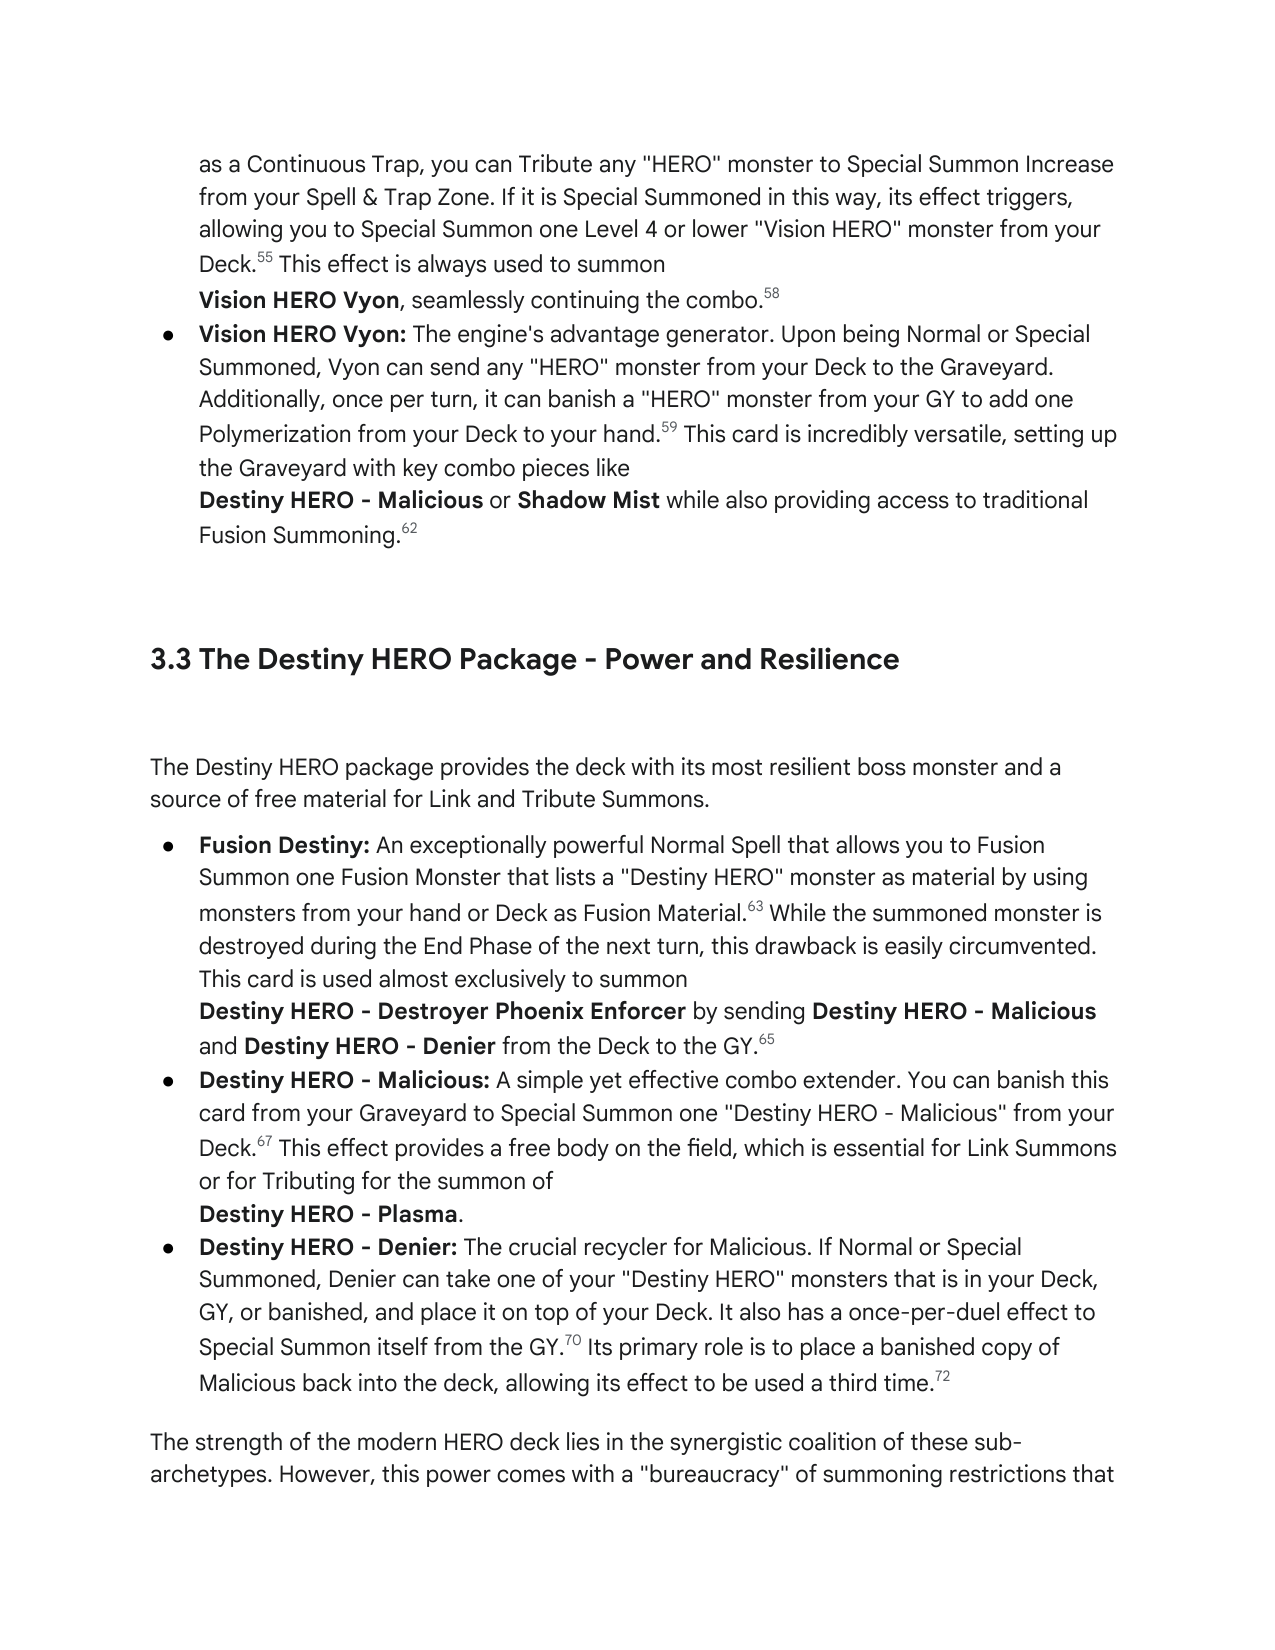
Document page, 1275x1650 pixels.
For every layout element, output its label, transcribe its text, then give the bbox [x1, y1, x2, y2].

list Destiny HERO - Denier: The crucial recycler for Malicious. If Normal or Special Summoned, Denier can take one of your "Destiny HERO" monsters that is in your Deck, GY, or banished, and place it on top of your Deck. It also has a once-per-duel effect to Special Summon itself from the GY.70 Its primary role is to place a banished copy of Malicious back into the deck, allowing its effect to be used a third time.72 [161, 1233, 1125, 1398]
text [150, 1428, 1125, 1489]
list Destiny HERO - Malicious: A simple yet effective combo extender. You can banish this card from your Graveyard to Special Summon one "Destiny HERO - Malicious" from your Deck.67 This effect provides a free body on the field, which is essential for Link Summons or for Tributing for the summon of Destiny HERO - Plasma. [161, 1066, 1125, 1229]
list Fusion Destiny: An exceptionally powerful Normal Spell that allows you to Fusion Summon one Fusion Monster that lists a "Destiny HERO" monster as material by using monsters from your hand or Deck as Fusion Material.63 While the summoned monster is destroyed during the End Phase of the next turn, this drawback is easily circumvented. This card is used almost exclusively to summon Destiny HERO - Destroyer Phoenix Enforcer by sending Destiny HERO - Malicious and Destiny HERO - Denier from the Deck to the GY.65 [161, 831, 1125, 1062]
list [161, 150, 1125, 316]
subtitle 3.3 The Destiny HERO Package - Power and Resilience [150, 641, 1125, 678]
text The Destiny HERO package provides the deck with its most resilient boss monster and a source of free material for Link and Tribute Summons. [150, 753, 1125, 814]
list Vision HERO Vyon: The engine's advantage generator. Upon being Normal or Special Summoned, Vyon can send any "HERO" monster from your Deck to the Graveyard. Additionally, once per turn, it can banish a "HERO" monster from your GY to add one Polymerization from your Deck to your hand.59 This card is incredibly versatile, setting up the Graveyard with key combo pieces like Destiny HERO - Malicious or Shadow Mist while also providing access to traditional Fusion Summoning.62 [161, 320, 1125, 551]
